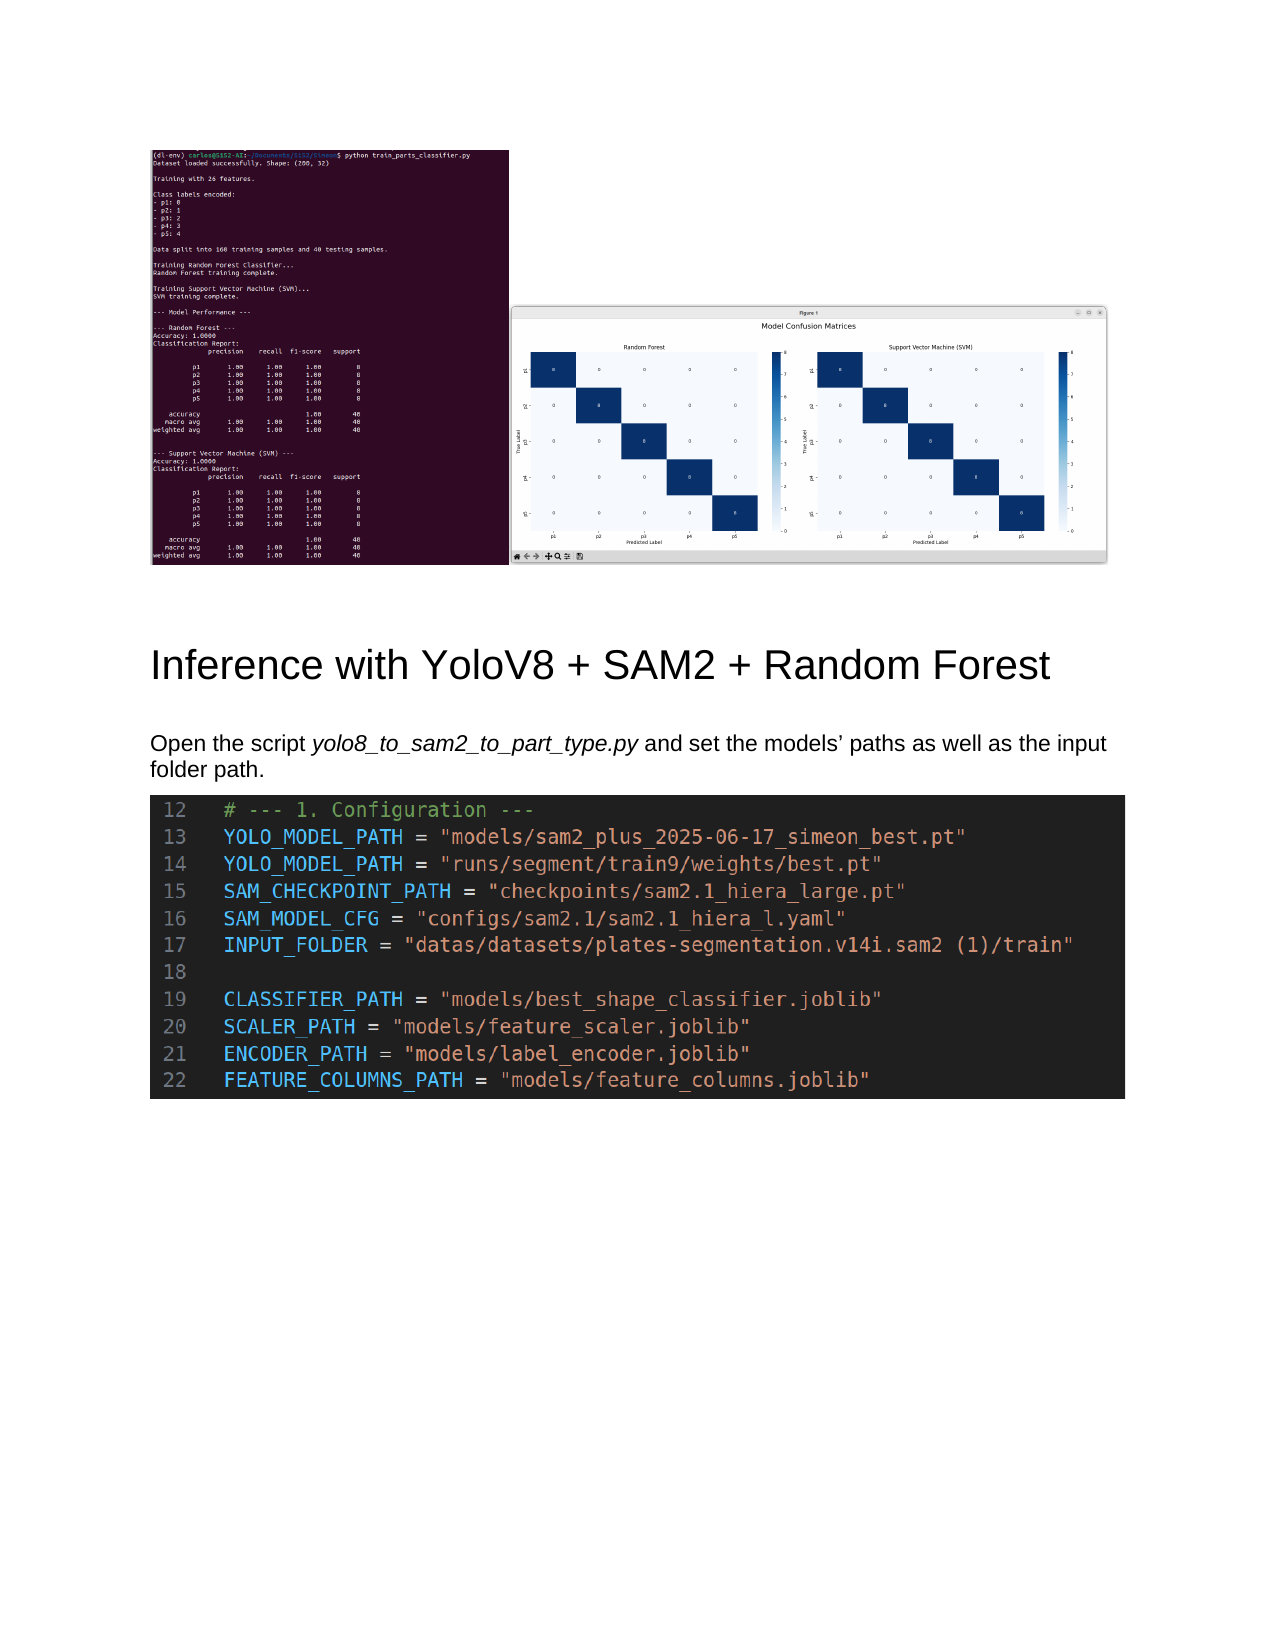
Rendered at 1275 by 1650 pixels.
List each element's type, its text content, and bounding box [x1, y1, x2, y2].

picture [150, 150, 1109, 565]
subtitle Open the script yolo8_to_sam2_to_part_type.py and set the models’ paths as well as the input folder path. [150, 730, 1125, 782]
subtitle Inference with YoloV8 + SAM2 + Random Forest [150, 640, 1125, 688]
picture [150, 795, 1125, 1099]
